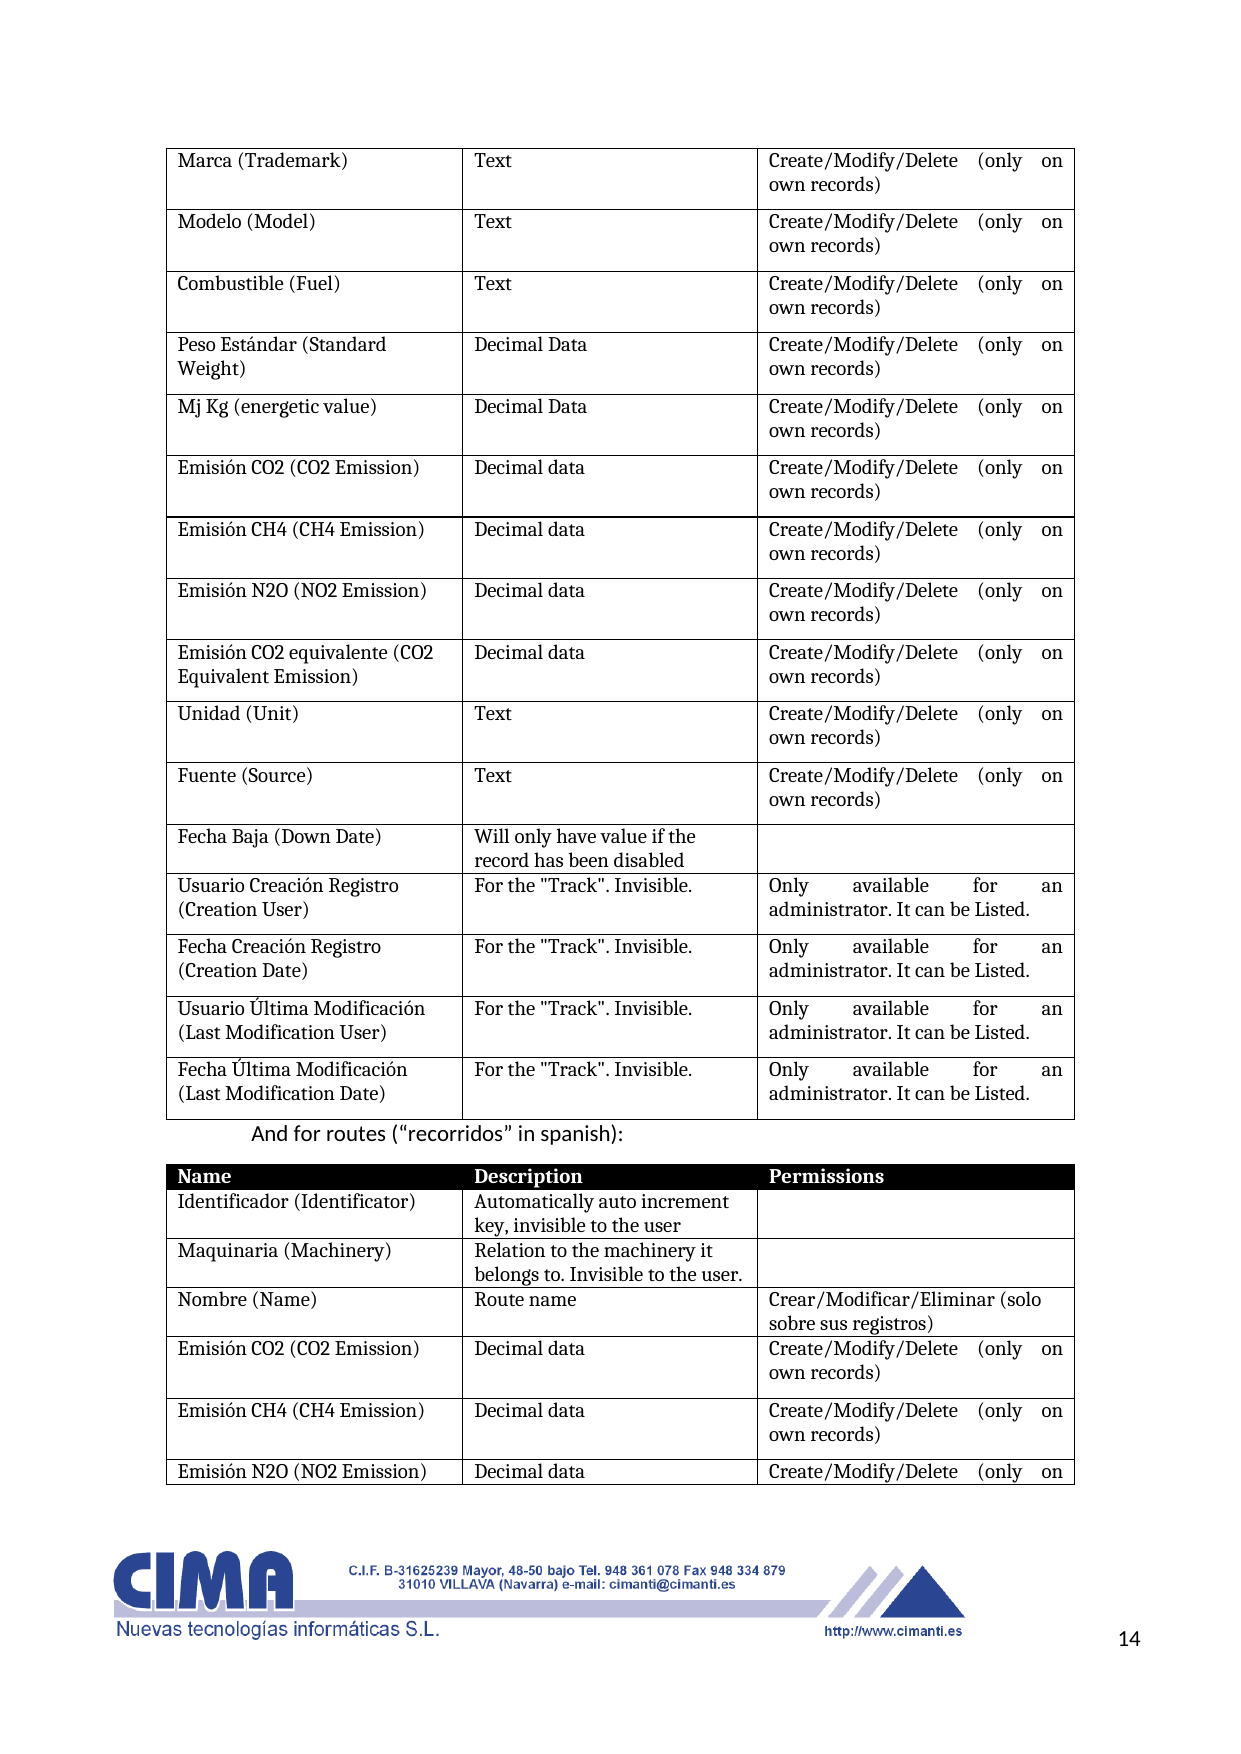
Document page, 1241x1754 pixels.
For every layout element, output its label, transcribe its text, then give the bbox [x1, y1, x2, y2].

table_cell Fecha Última Modificación (Last Modification Date) [167, 1058, 462, 1118]
table_cell Only available for an administrator. It can be Listed. [758, 935, 1074, 996]
table_cell Only available for an administrator. It can be Listed. [758, 874, 1074, 934]
table_cell Decimal data [463, 1460, 757, 1484]
table_cell Decimal Data [463, 395, 757, 455]
table_cell Identificador (Identificator) [167, 1190, 462, 1238]
table_cell Fuente (Source) [167, 763, 462, 824]
table_cell For the "Track". Invisible. [463, 997, 757, 1057]
table_cell Fecha Baja (Down Date) [167, 825, 462, 873]
table_cell Create/Modify/Delete (only on own records) [758, 763, 1074, 824]
table_cell Decimal data [463, 1337, 757, 1397]
table_cell Emisión CO2 equivalente (CO2 Equivalent Emission) [167, 640, 462, 701]
table_cell For the "Track". Invisible. [463, 935, 757, 996]
table_cell Peso Estándar (Standard Weight) [167, 333, 462, 393]
table_cell Decimal data [463, 518, 757, 578]
table_cell Create/Modify/Delete (only on own records) [758, 579, 1074, 639]
table_cell Usuario Creación Registro (Creation User) [167, 874, 462, 934]
table_cell Create/Modify/Delete (only on own records) [758, 333, 1074, 393]
table_cell Create/Modify/Delete (only on own records) [758, 456, 1074, 516]
table_cell Text [463, 149, 757, 209]
table_cell Emisión CH4 (CH4 Emission) [167, 1399, 462, 1459]
table_cell Decimal data [463, 640, 757, 701]
table_cell Text [463, 272, 757, 332]
table_cell Unidad (Unit) [167, 702, 462, 762]
table_cell Create/Modify/Delete (only on own records) [758, 1337, 1074, 1397]
table_cell Will only have value if the record has been disabled [463, 825, 757, 873]
table_cell Only available for an administrator. It can be Listed. [758, 997, 1074, 1057]
table_header Description [463, 1165, 757, 1189]
table_cell For the "Track". Invisible. [463, 874, 757, 934]
table_cell Create/Modify/Delete (only on own records) [758, 272, 1074, 332]
table_cell Relation to the machinery it belongs to. Invisible to the user. [463, 1239, 757, 1287]
table_cell Emisión N2O (NO2 Emission) [167, 1460, 462, 1484]
table_cell Maquinaria (Machinery) [167, 1239, 462, 1287]
table_cell [758, 1190, 1074, 1238]
table_cell Create/Modify/Delete (only on own records) [758, 1460, 1074, 1484]
table_cell [758, 1239, 1074, 1287]
table_cell Mj Kg (energetic value) [167, 395, 462, 455]
table_cell Create/Modify/Delete (only on own records) [758, 149, 1074, 209]
table_cell For the "Track". Invisible. [463, 1058, 757, 1118]
table_header Permissions [758, 1165, 1074, 1189]
table_cell Create/Modify/Delete (only on own records) [758, 210, 1074, 271]
table_cell Create/Modify/Delete (only on own records) [758, 1399, 1074, 1459]
table_cell Emisión CO2 (CO2 Emission) [167, 1337, 462, 1397]
table_cell Create/Modify/Delete (only on own records) [758, 640, 1074, 701]
table_cell Combustible (Fuel) [167, 272, 462, 332]
table_cell Modelo (Model) [167, 210, 462, 271]
table_cell Create/Modify/Delete (only on own records) [758, 395, 1074, 455]
table_cell Fecha Creación Registro (Creation Date) [167, 935, 462, 996]
table_cell Create/Modify/Delete (only on own records) [758, 702, 1074, 762]
table_cell Decimal Data [463, 333, 757, 393]
table_cell [758, 825, 1074, 873]
table_cell Nombre (Name) [167, 1288, 462, 1336]
table_cell Text [463, 763, 757, 824]
table_header Name [167, 1165, 462, 1189]
table_cell Emisión CO2 (CO2 Emission) [167, 456, 462, 516]
table_cell Crear/Modificar/Eliminar (solo sobre sus registros) [758, 1288, 1074, 1336]
table_cell Usuario Última Modificación (Last Modification User) [167, 997, 462, 1057]
table_cell Marca (Trademark) [167, 149, 462, 209]
table_cell Automatically auto increment key, invisible to the user [463, 1190, 757, 1238]
text And for routes (“recorridos” in spanish): [177, 1120, 1063, 1147]
table_cell Text [463, 210, 757, 271]
table_cell Create/Modify/Delete (only on own records) [758, 518, 1074, 578]
table_cell Decimal data [463, 1399, 757, 1459]
table_cell Route name [463, 1288, 757, 1336]
table_cell Decimal data [463, 456, 757, 516]
table_cell Decimal data [463, 579, 757, 639]
table_cell Only available for an administrator. It can be Listed. [758, 1058, 1074, 1118]
table_cell Emisión N2O (NO2 Emission) [167, 579, 462, 639]
table_cell Emisión CH4 (CH4 Emission) [167, 518, 462, 578]
picture [99, 1534, 985, 1653]
table_cell Text [463, 702, 757, 762]
